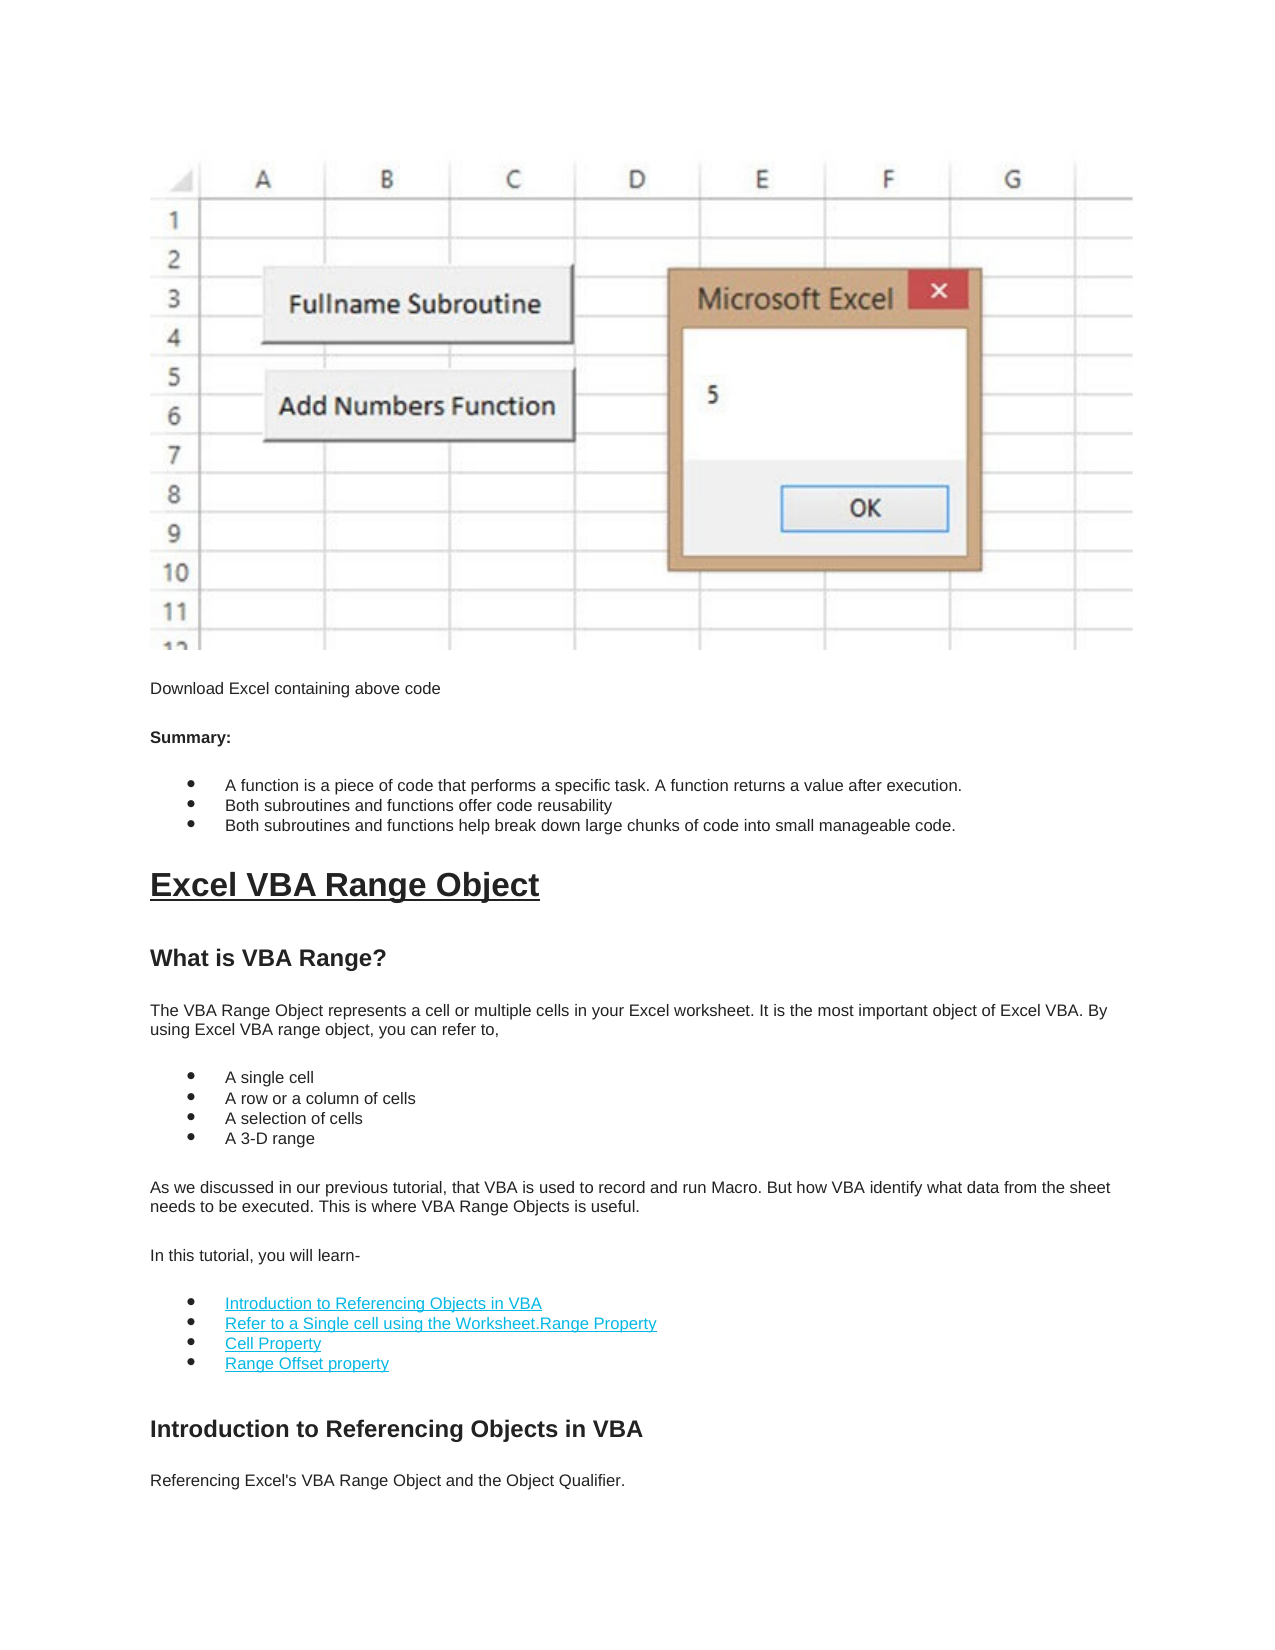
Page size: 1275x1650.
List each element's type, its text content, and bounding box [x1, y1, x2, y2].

text Download Excel containing above code [150, 679, 1125, 698]
text As we discussed in our previous tutorial, that VBA is used to record and run Macro. But how VBA identify what data from the sheet needs to be executed. This is where VBA Range Objects is useful. [150, 1178, 1125, 1216]
text The VBA Range Object represents a cell or multiple cells in your Excel worksheet. It is the most important object of Excel VBA. By using Excel VBA range object, you can refer to, [150, 1001, 1125, 1039]
list Both subroutines and functions help break down large chunks of code into small manageable code. [187, 816, 1125, 836]
subtitle What is VBA Range? [150, 933, 1125, 972]
list Range Offset property [187, 1354, 1125, 1374]
picture [540, 1318, 547, 1329]
list A selection of cells [187, 1108, 1125, 1129]
list Both subroutines and functions offer code reusability [187, 796, 1125, 816]
list A row or a column of cells [187, 1088, 1125, 1108]
subtitle Introduction to Referencing Objects in VBA [150, 1403, 1125, 1442]
list Introduction to Referencing Objects in VBA [187, 1294, 1125, 1314]
list A function is a piece of code that performs a specific task. A function returns a value after execution. [187, 776, 1125, 796]
subtitle Excel VBA Range Object [150, 865, 1125, 904]
list Cell Property [187, 1334, 1125, 1354]
picture [150, 150, 1133, 650]
text Summary: [150, 727, 1125, 747]
text In this tutorial, you will learn- [150, 1245, 1125, 1264]
list A single cell [187, 1068, 1125, 1088]
picture [562, 1320, 568, 1329]
text Referencing Excel's VBA Range Object and the Object Qualifier. [150, 1471, 1125, 1490]
list A 3-D range [187, 1129, 1125, 1149]
list Refer to a Single cell using the Worksheet.Range Property [187, 1314, 1125, 1334]
